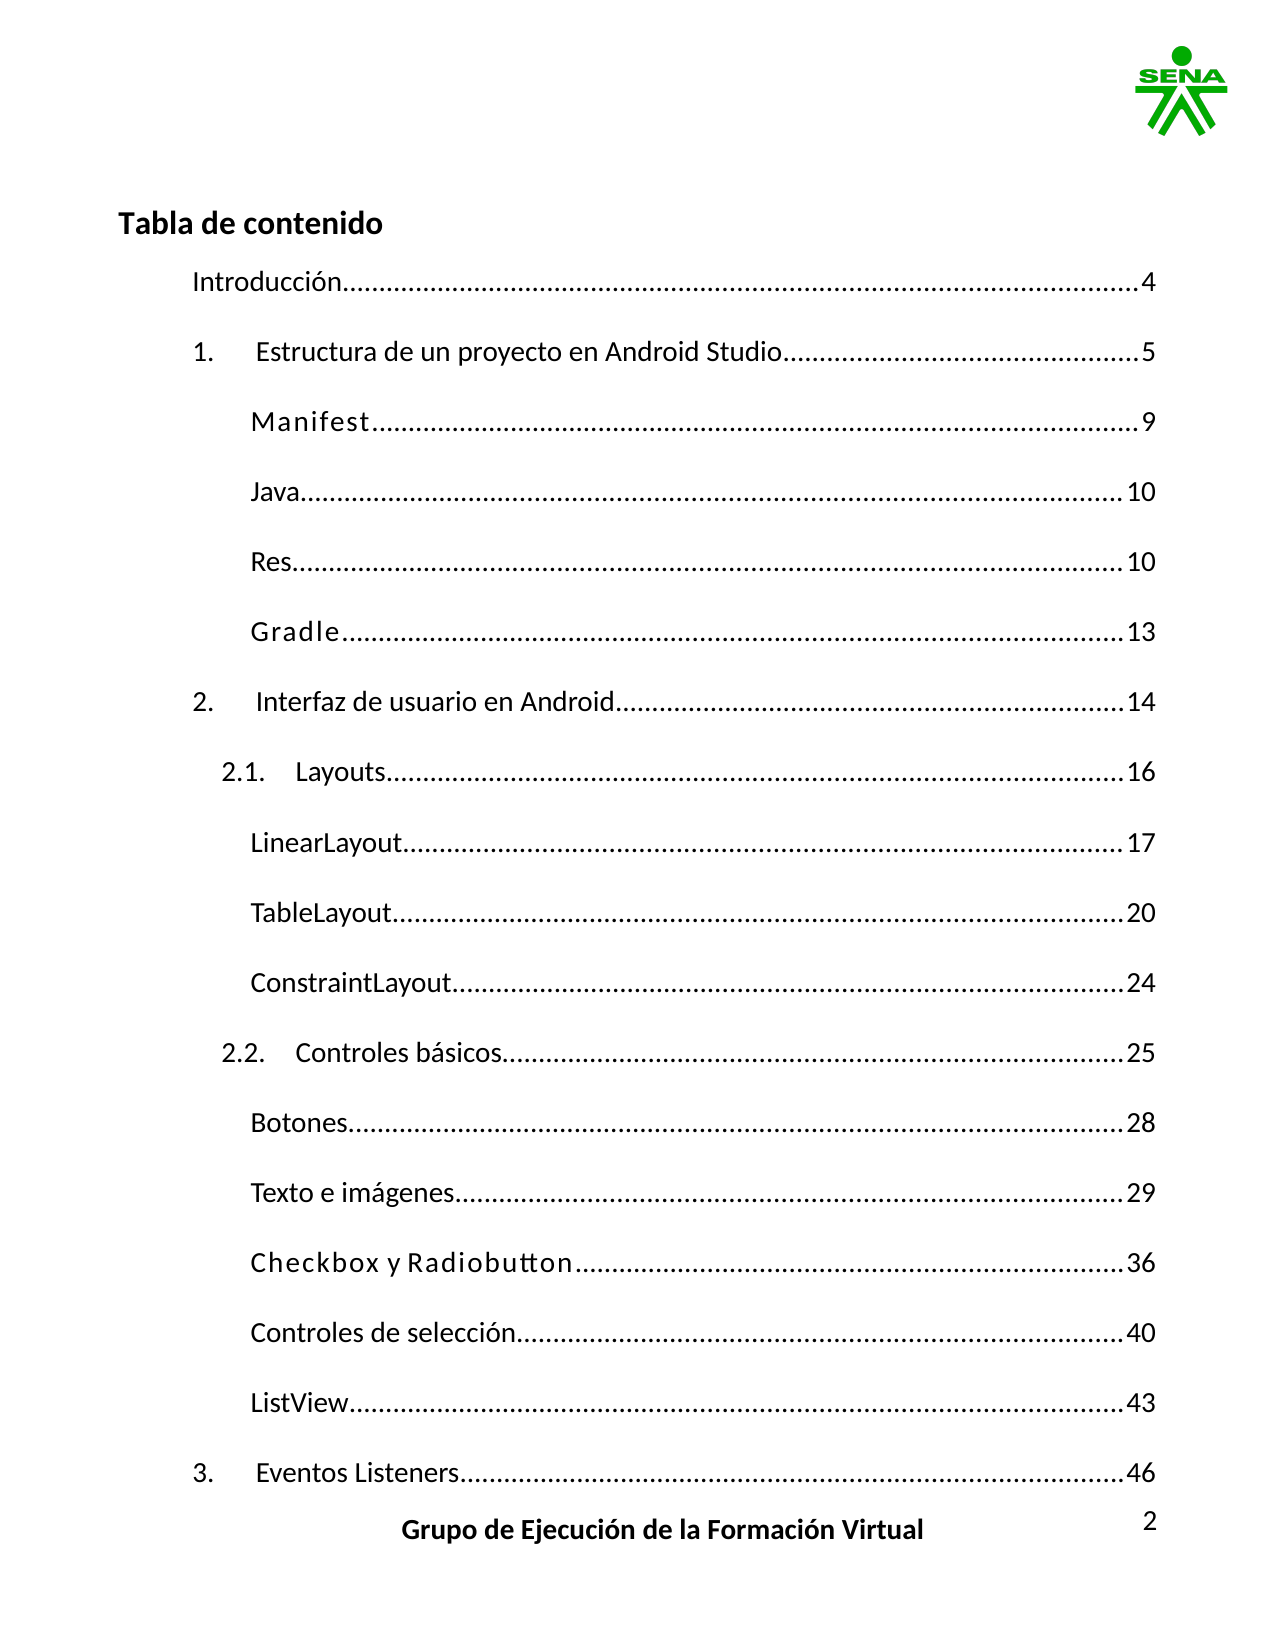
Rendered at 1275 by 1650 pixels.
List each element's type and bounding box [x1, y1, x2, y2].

picture [1135, 46, 1228, 136]
